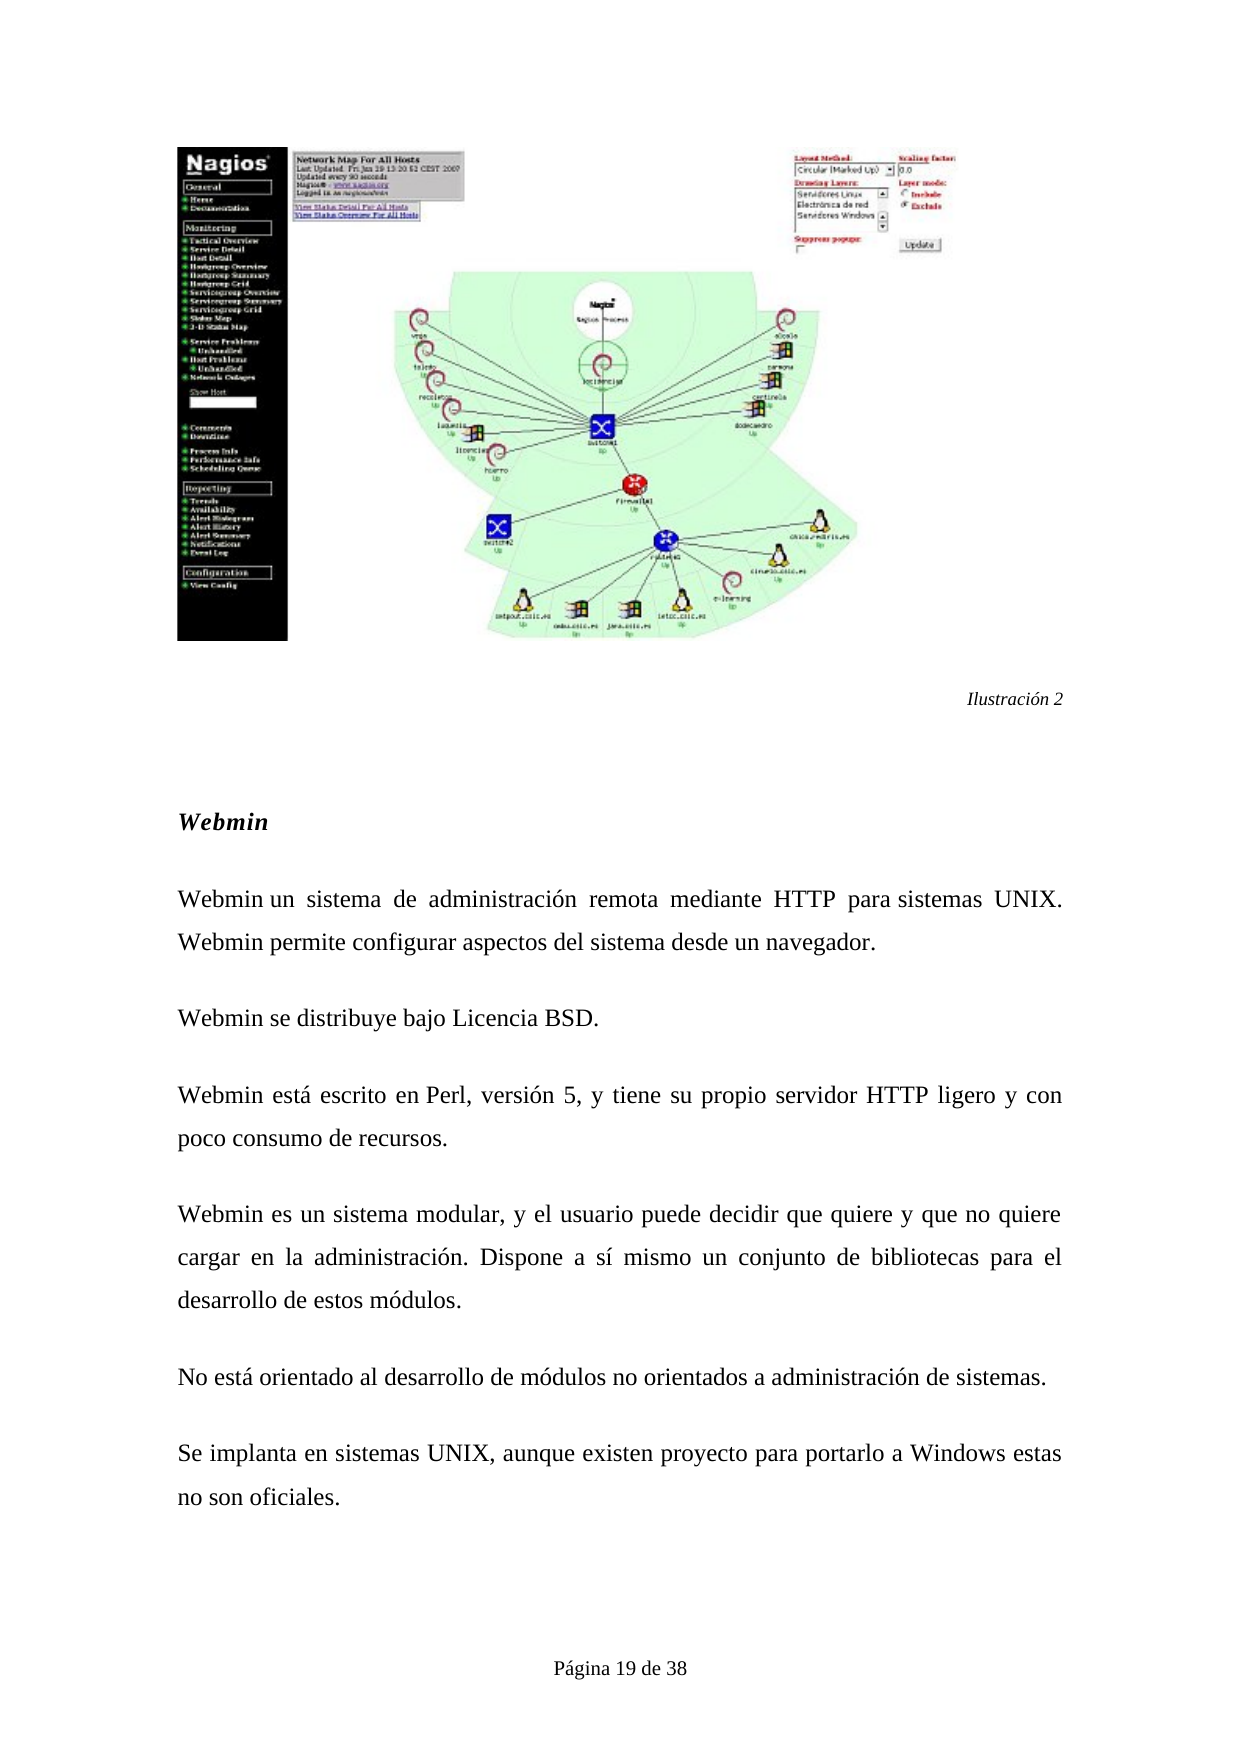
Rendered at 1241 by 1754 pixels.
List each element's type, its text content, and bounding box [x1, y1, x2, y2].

text Webmin se distribuye bajo Licencia BSD. [177, 1003, 1063, 1032]
text Se implanta en sistemas UNIX, aunque existen proyecto para portarlo a Windows estas no son oficiales. [177, 1438, 1063, 1510]
text Webmin [177, 807, 1063, 836]
text Webmin es un sistema modular, y el usuario puede decidir que quiere y que no quiere cargar en la administración. Dispone a sí mismo un conjunto de bibliotecas para el desarrollo de estos módulos. [177, 1199, 1063, 1314]
text Webmin está escrito en Perl, versión 5, y tiene su propio servidor HTTP ligero y con poco consumo de recursos. [177, 1080, 1063, 1152]
text No está orientado al desarrollo de módulos no orientados a administración de sistemas. [177, 1362, 1063, 1391]
picture [177, 147, 959, 641]
text Webmin un sistema de administración remota mediante HTTP para sistemas UNIX. Webmin permite configurar aspectos del sistema desde un navegador. [177, 884, 1063, 956]
